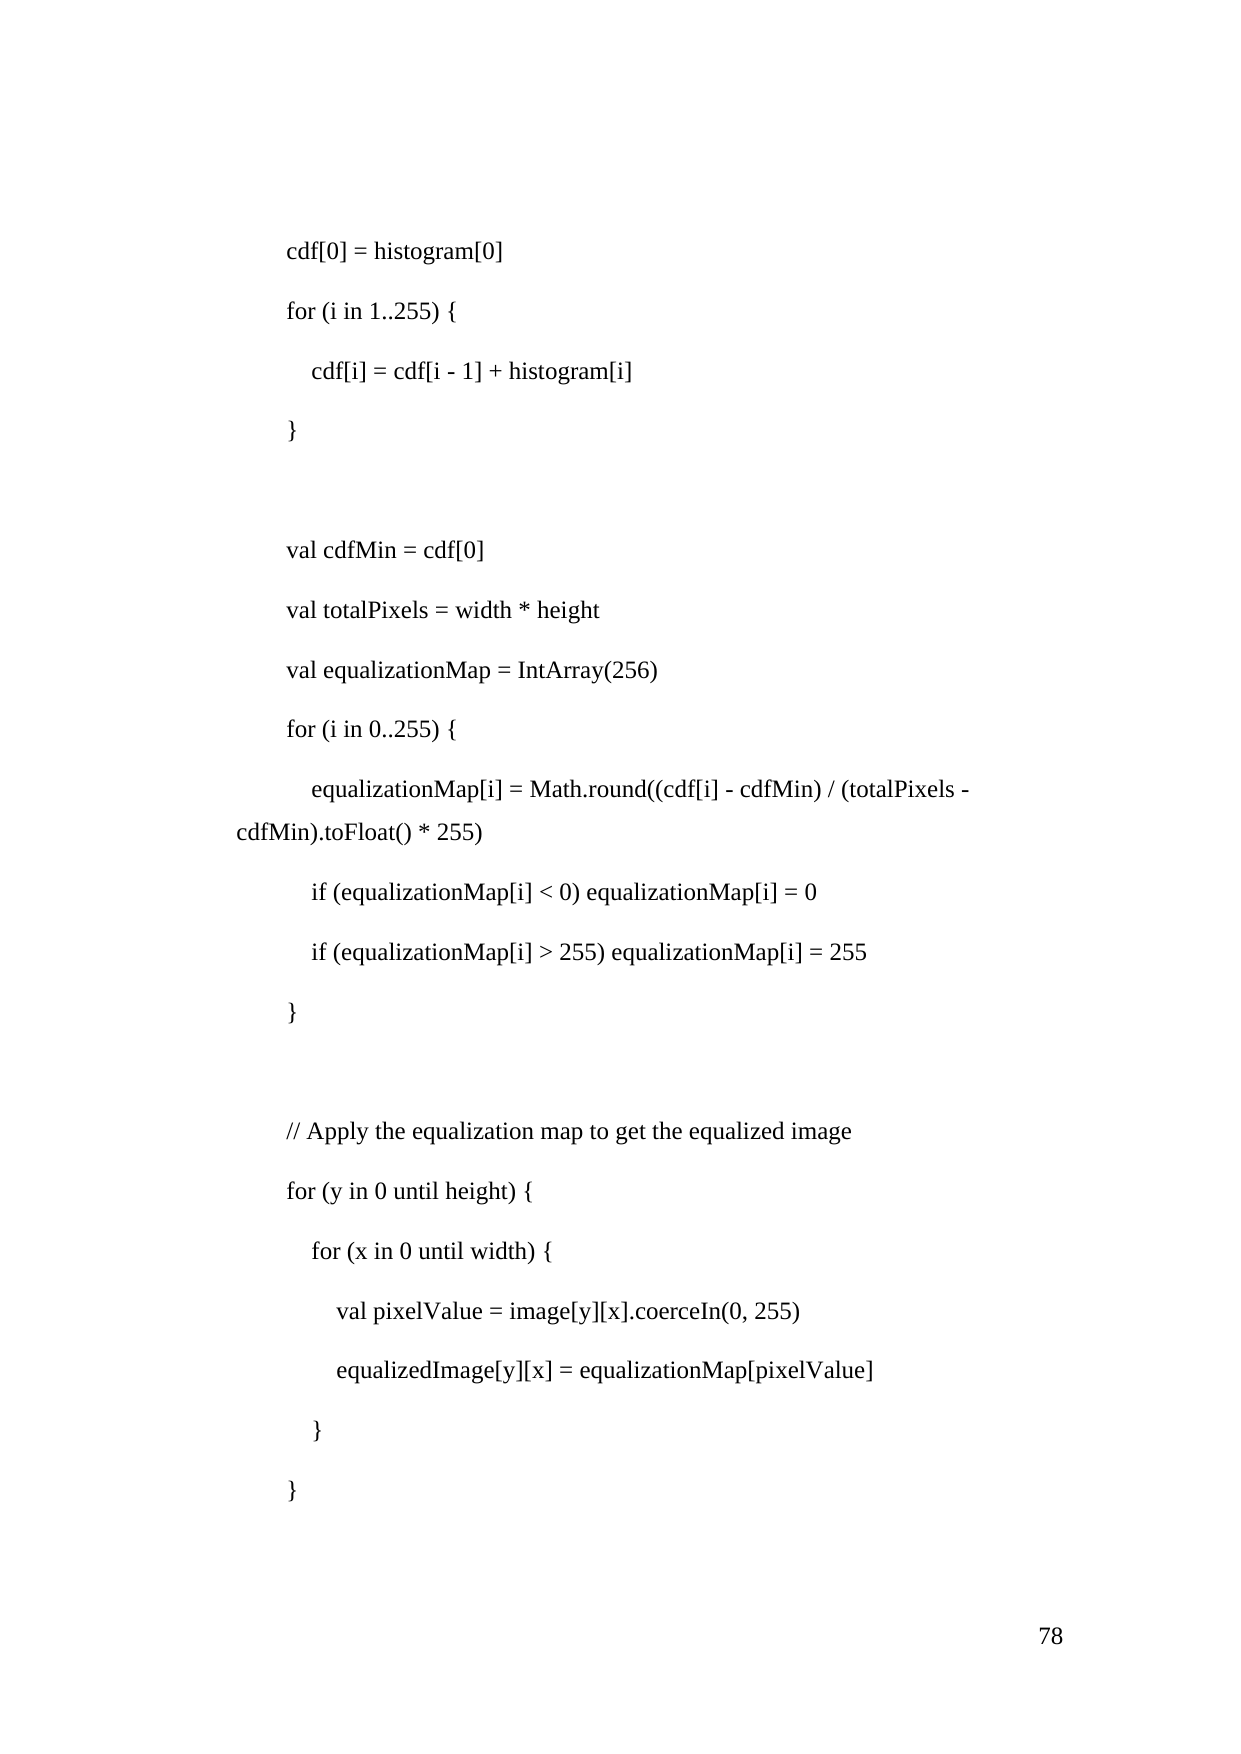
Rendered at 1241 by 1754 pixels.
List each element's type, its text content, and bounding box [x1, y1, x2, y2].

text cdf[i] = cdf[i - 1] + histogram[i] [236, 356, 1063, 384]
text } [236, 1415, 1063, 1444]
text for (x in 0 until width) { [236, 1236, 1063, 1265]
text } [236, 997, 1063, 1026]
text for (i in 0..255) { [236, 714, 1063, 743]
text val equalizationMap = IntArray(256) [236, 655, 1063, 683]
text cdf[0] = histogram[0] [236, 236, 1063, 265]
text equalizedImage[y][x] = equalizationMap[pixelValue] [236, 1356, 1063, 1384]
text } [236, 416, 1063, 444]
text val pixelValue = image[y][x].coerceIn(0, 255) [236, 1296, 1063, 1324]
text for (y in 0 until height) { [236, 1176, 1063, 1205]
text for (i in 1..255) { [236, 296, 1063, 325]
text val totalPixels = width * height [236, 595, 1063, 624]
text equalizationMap[i] = Math.round((cdf[i] - cdfMin) / (totalPixels - cdfMin).toFloat() * 255) [236, 774, 1063, 846]
text // Apply the equalization map to get the equalized image [236, 1116, 1063, 1145]
text val cdfMin = cdf[0] [236, 535, 1063, 564]
text if (equalizationMap[i] < 0) equalizationMap[i] = 0 [236, 877, 1063, 906]
text if (equalizationMap[i] > 255) equalizationMap[i] = 255 [236, 937, 1063, 966]
text } [236, 1475, 1063, 1504]
